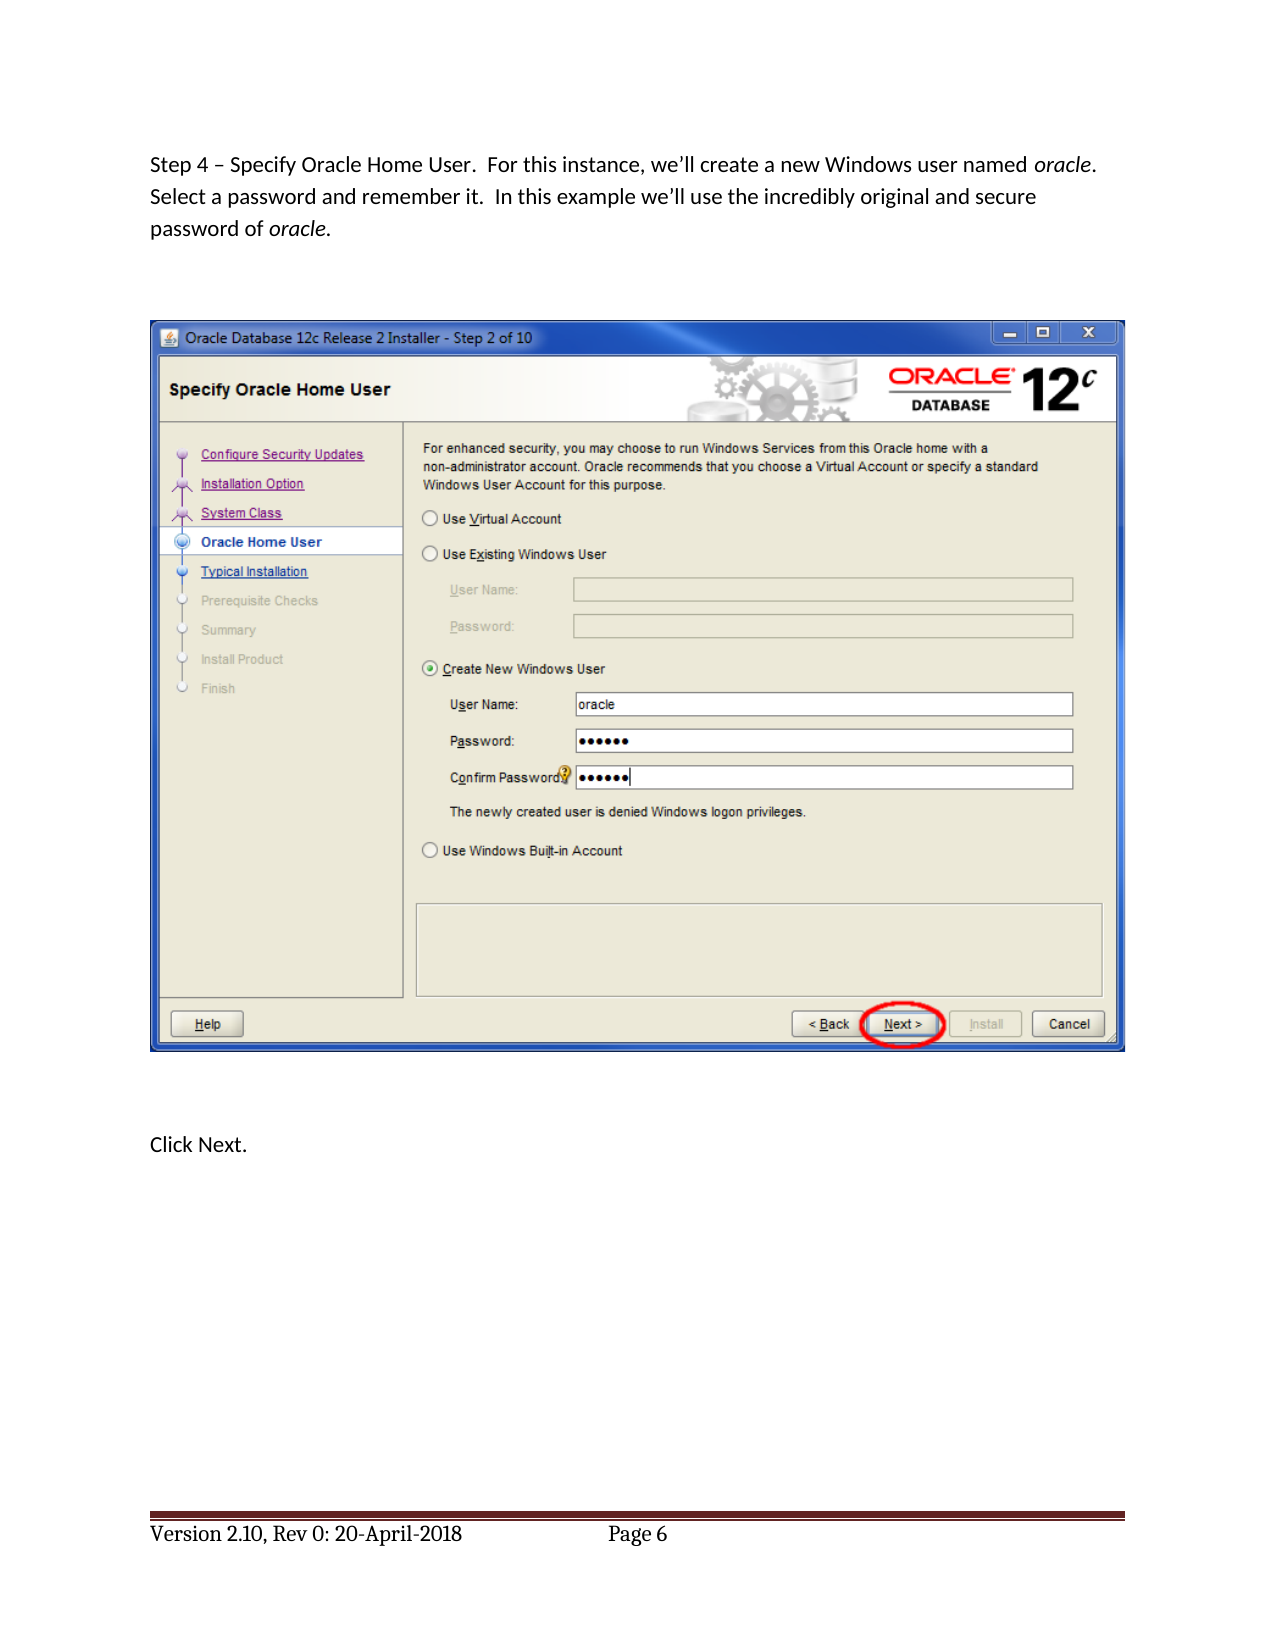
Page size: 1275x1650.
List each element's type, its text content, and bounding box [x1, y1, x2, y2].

text Step 4 – Specify Oracle Home User. For this instance, we’ll create a new Windows user named oracle. Select a password and remember it. In this example we’ll use the incredibly original and secure password of oracle. [150, 150, 1125, 242]
picture [150, 320, 1125, 1052]
text Click Next. [150, 1130, 1125, 1158]
